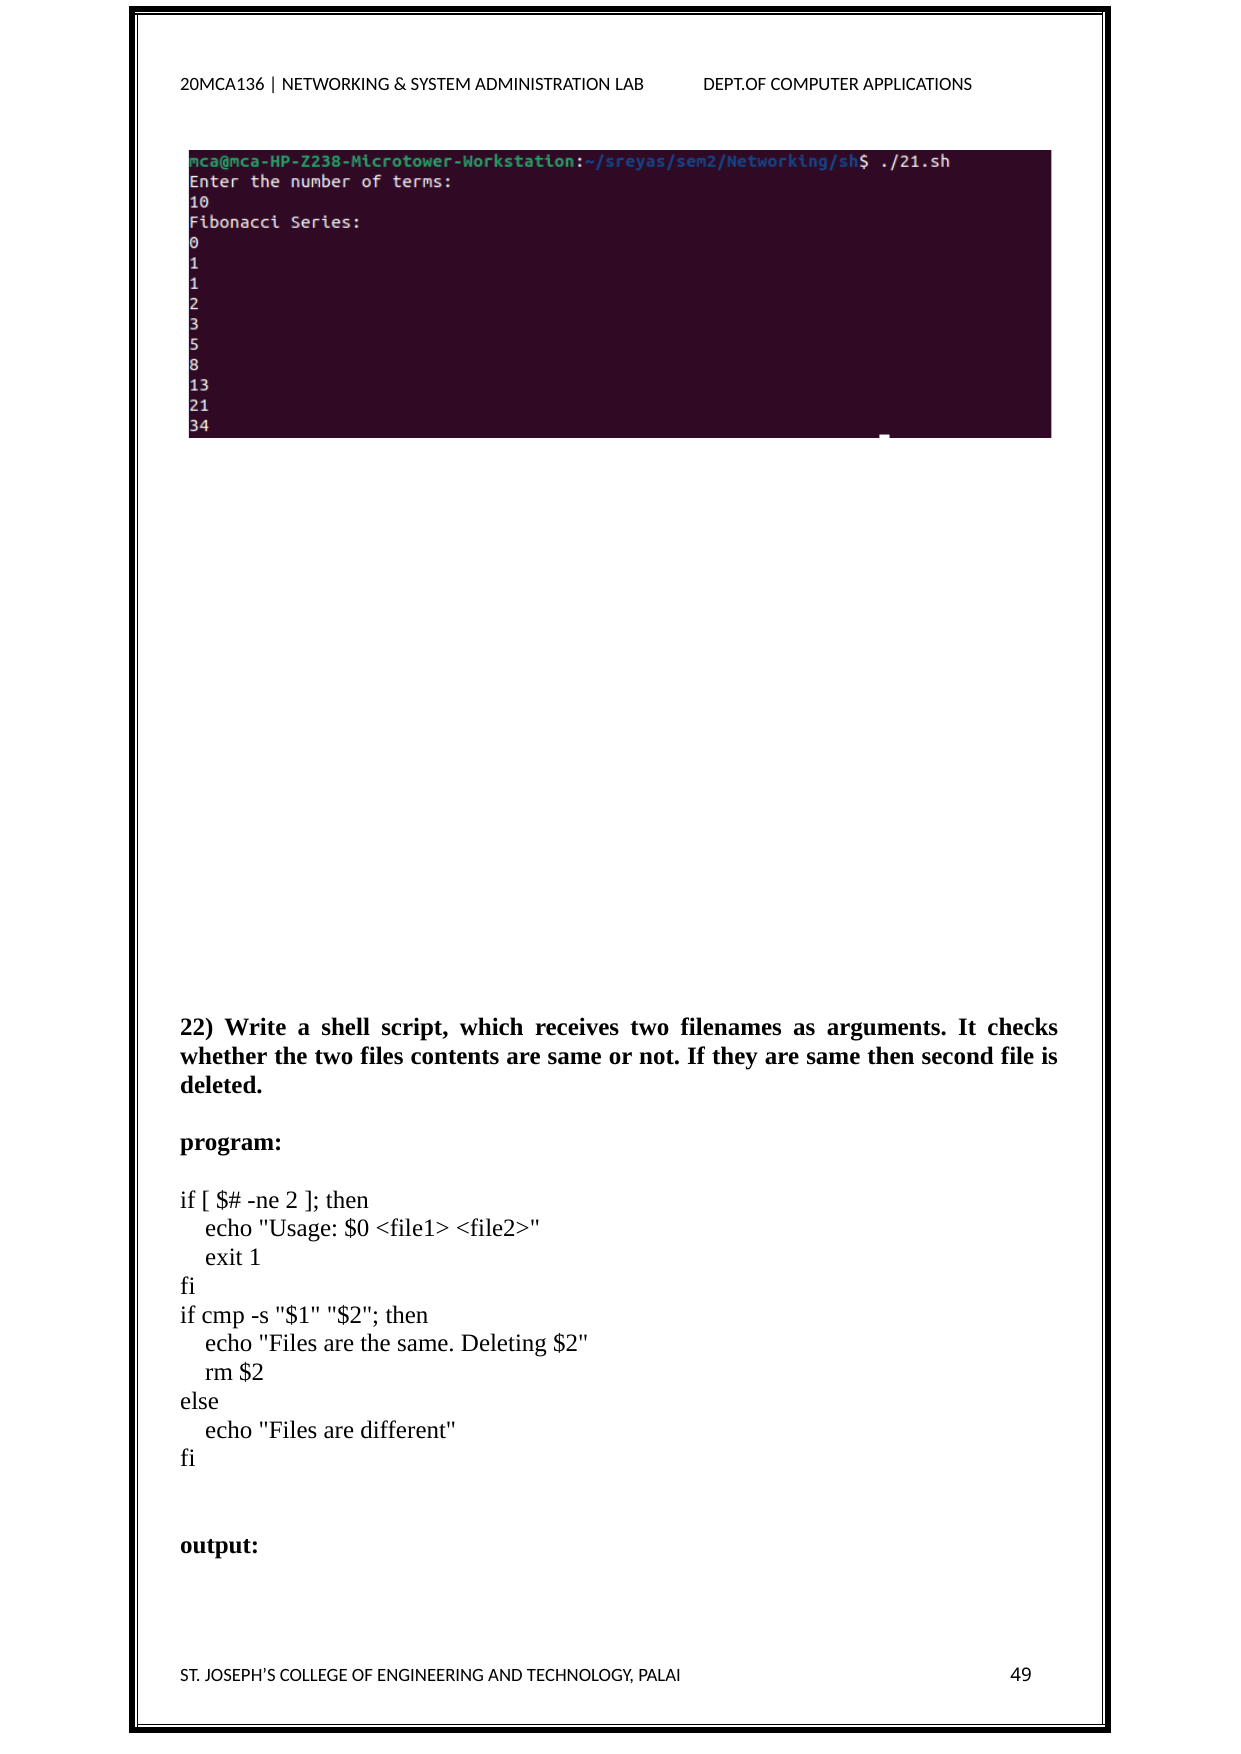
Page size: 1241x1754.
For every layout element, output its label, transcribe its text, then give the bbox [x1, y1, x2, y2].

text 22) Write a shell script, which receives two filenames as arguments. It checks whether the two files contents are same or not. If they are same then second file is deleted. [180, 1012, 1060, 1098]
text if cmp -s "$1" "$2"; then [180, 1300, 1060, 1328]
text program: [180, 1127, 1060, 1156]
text echo "Files are different" [180, 1415, 1060, 1443]
text rm $2 [180, 1357, 1060, 1386]
text if [ $# -ne 2 ]; then [180, 1185, 1060, 1213]
text exit 1 [180, 1242, 1060, 1271]
text fi [180, 1443, 1060, 1472]
text echo "Usage: $0 <file1> <file2>" [180, 1213, 1060, 1242]
picture [188, 150, 1052, 438]
text output: [180, 1530, 1060, 1558]
text echo "Files are the same. Deleting $2" [180, 1328, 1060, 1357]
text fi [180, 1271, 1060, 1300]
text else [180, 1386, 1060, 1415]
